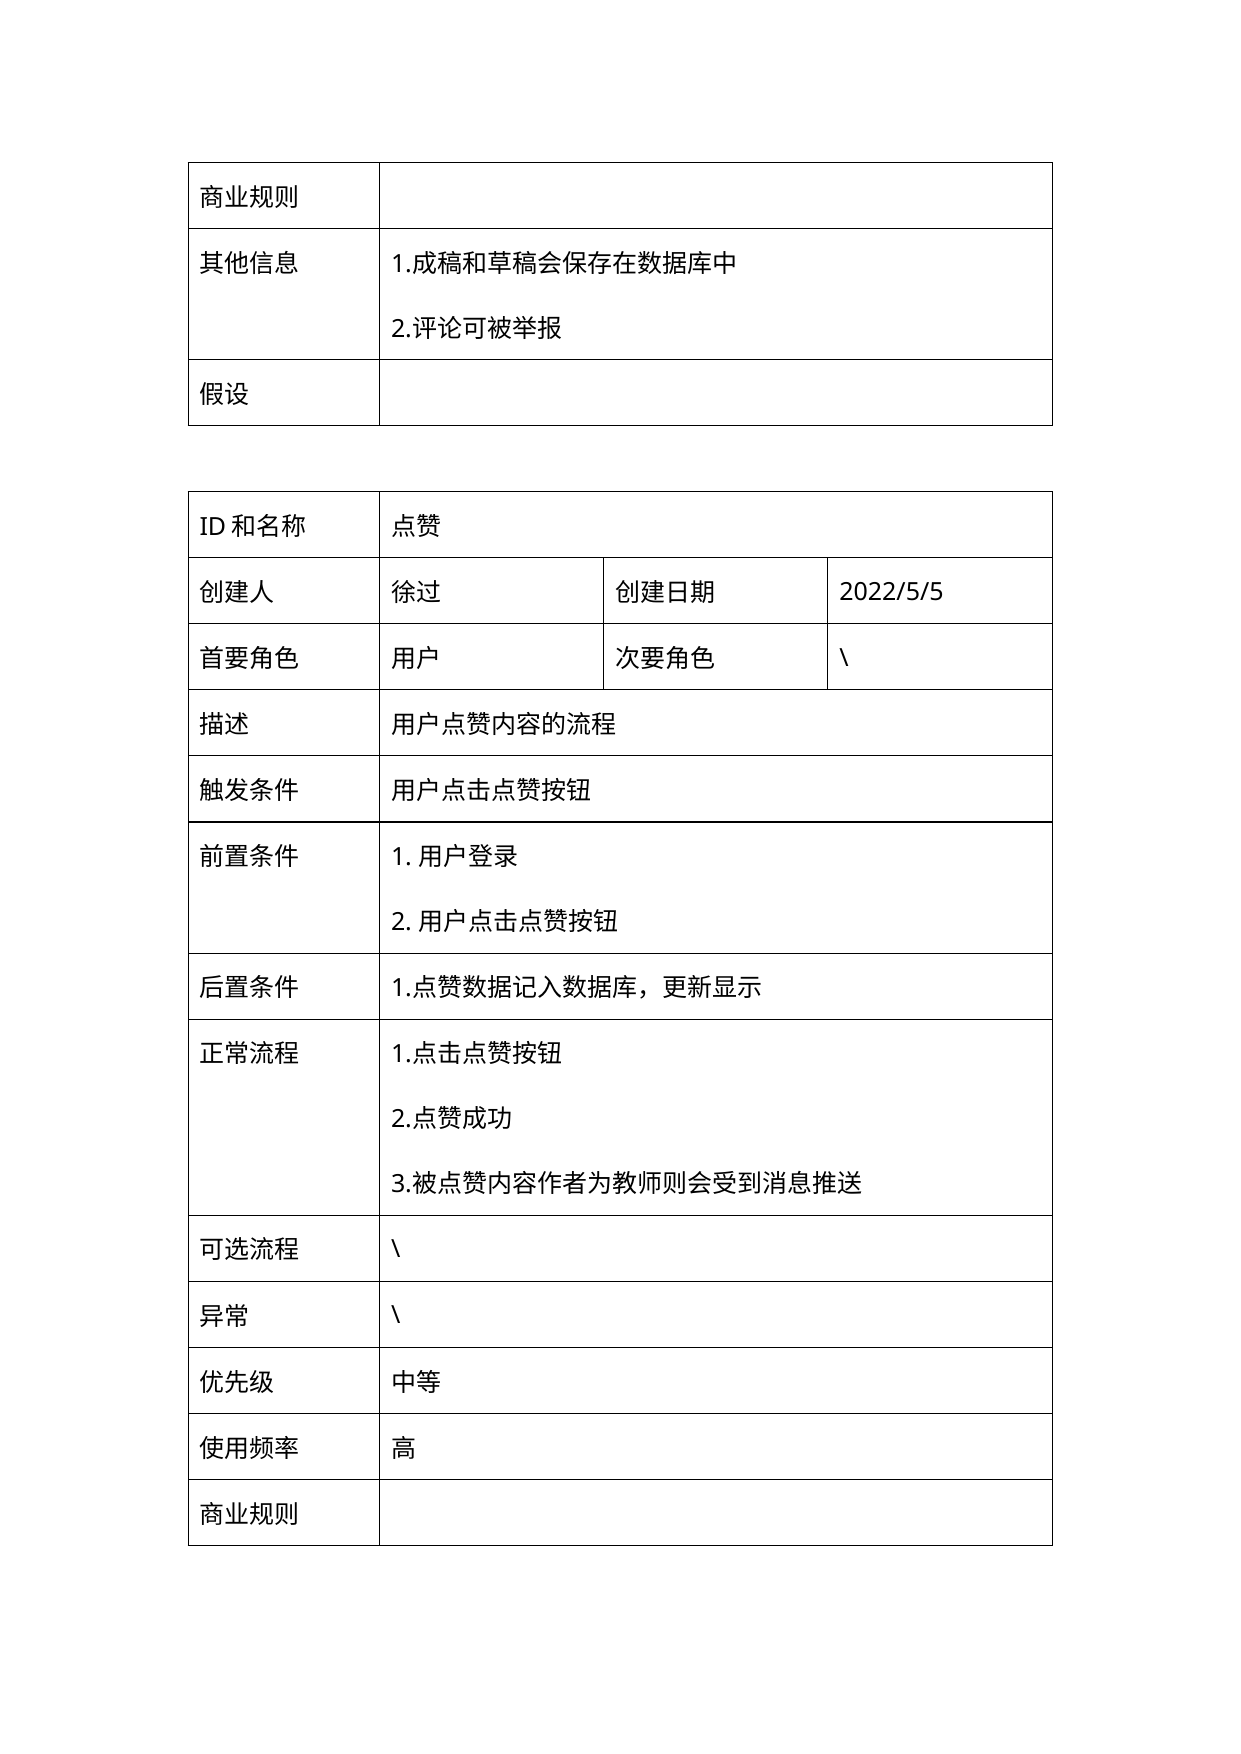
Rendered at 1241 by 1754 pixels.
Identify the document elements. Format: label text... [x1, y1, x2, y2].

table_cell 首要角色 [189, 624, 379, 689]
table_cell \ [828, 624, 1052, 689]
table_cell 1.成稿和草稿会保存在数据库中 2.评论可被举报 [380, 229, 1052, 359]
table_header ID和名称 [189, 492, 379, 557]
table_cell 用户点赞内容的流程 [380, 690, 1052, 755]
table_cell 高 [380, 1414, 1052, 1479]
table_cell [380, 1480, 1052, 1545]
table_cell 1.点击点赞按钮 2.点赞成功 3.被点赞内容作者为教师则会受到消息推送 [380, 1020, 1052, 1214]
table_cell 优先级 [189, 1348, 379, 1413]
table_cell \ [380, 1216, 1052, 1281]
table_cell 用户 [380, 624, 603, 689]
table_cell 正常流程 [189, 1020, 379, 1214]
table_cell [380, 163, 1052, 228]
table_cell 可选流程 [189, 1216, 379, 1281]
table_cell 商业规则 [189, 163, 379, 228]
table_cell 创建日期 [604, 558, 827, 623]
table_cell [380, 360, 1052, 425]
table_cell 徐过 [380, 558, 603, 623]
table_cell 用户点击点赞按钮 [380, 756, 1052, 821]
table_cell 次要角色 [604, 624, 827, 689]
table_cell 1.点赞数据记入数据库，更新显示 [380, 954, 1052, 1018]
table_cell 假设 [189, 360, 379, 425]
table_cell 中等 [380, 1348, 1052, 1413]
table_cell 使用频率 [189, 1414, 379, 1479]
table_cell 2022/5/5 [828, 558, 1052, 623]
table_cell 1. 用户登录 2. 用户点击点赞按钮 [380, 823, 1052, 952]
table_cell \ [380, 1282, 1052, 1347]
table_cell 其他信息 [189, 229, 379, 359]
table_cell 创建人 [189, 558, 379, 623]
table_cell 后置条件 [189, 954, 379, 1018]
table_cell 触发条件 [189, 756, 379, 821]
table_cell 异常 [189, 1282, 379, 1347]
table_header 点赞 [380, 492, 1052, 557]
table_cell 商业规则 [189, 1480, 379, 1545]
table_cell 描述 [189, 690, 379, 755]
table_cell 前置条件 [189, 823, 379, 952]
